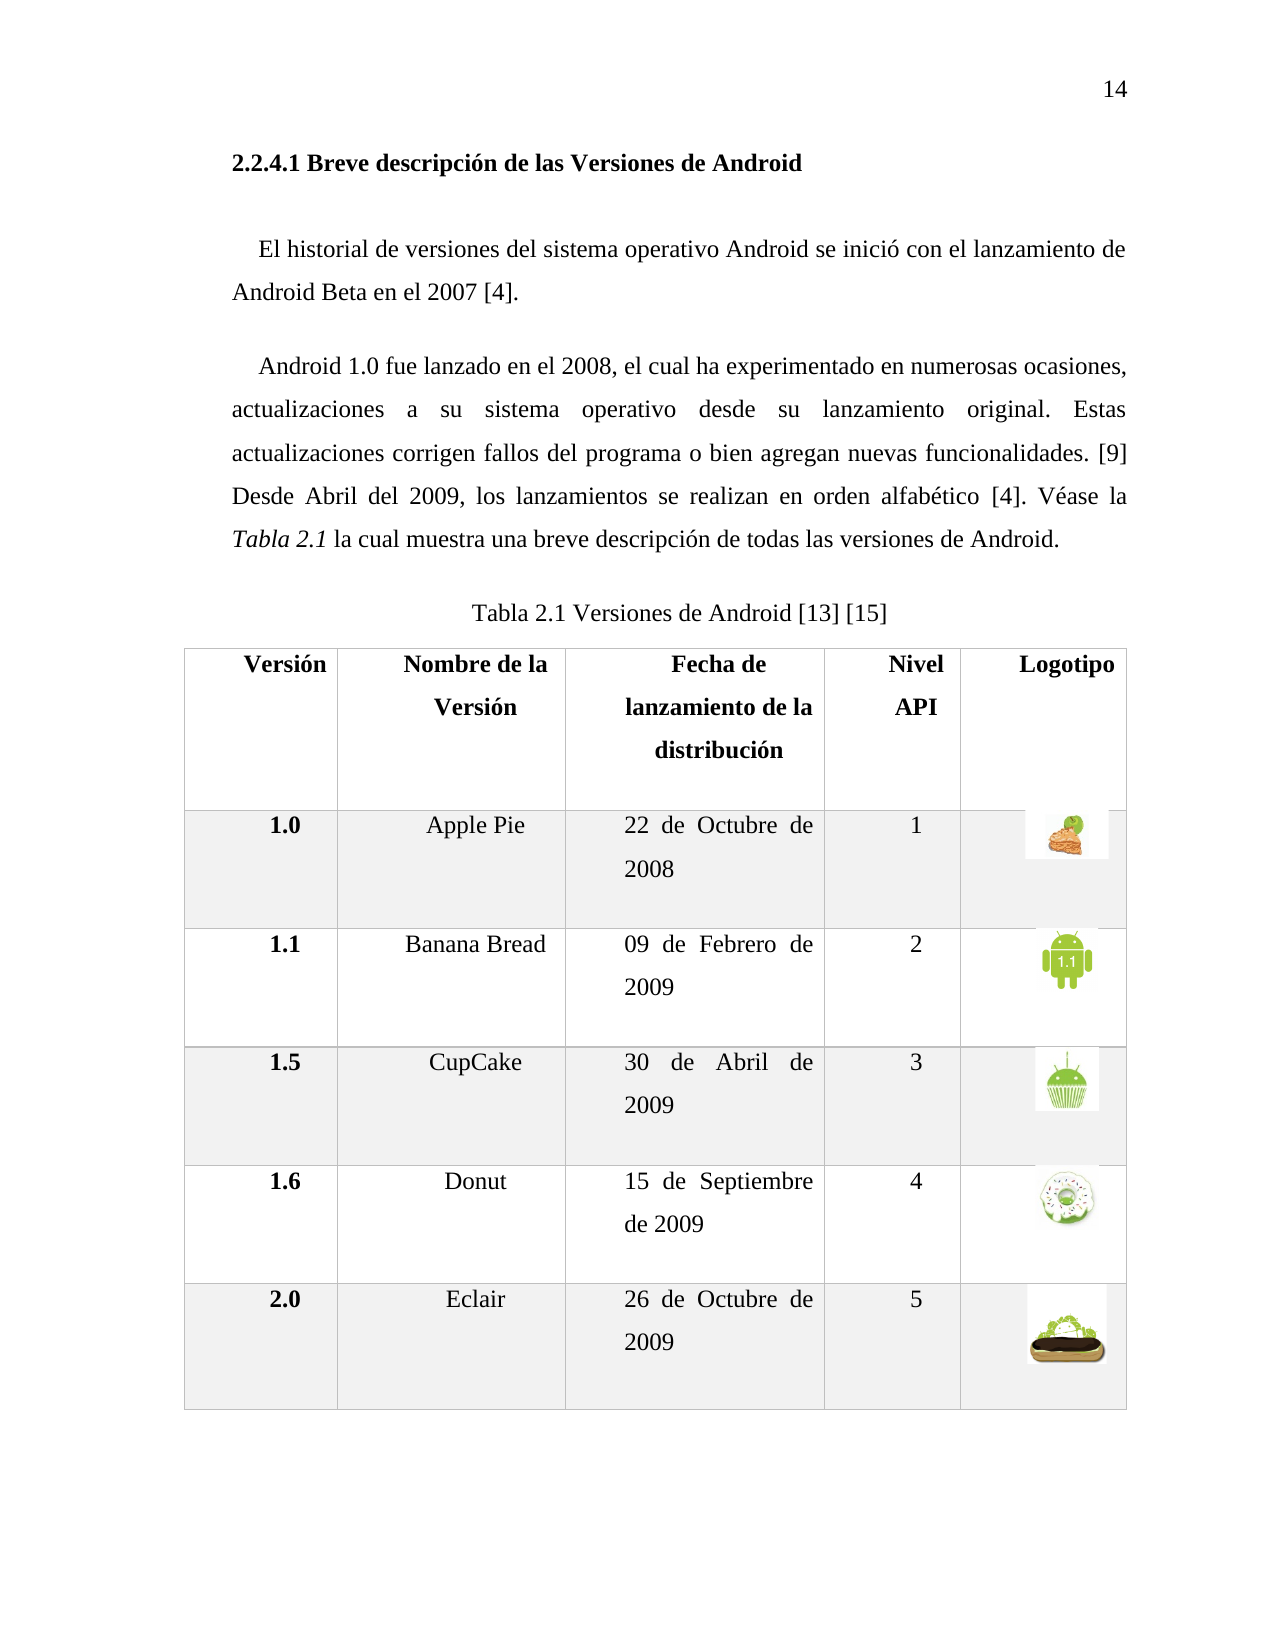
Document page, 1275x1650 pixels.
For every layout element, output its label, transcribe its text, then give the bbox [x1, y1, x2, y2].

table_cell 1.6 [185, 1166, 337, 1283]
table_cell 1.1 [185, 929, 337, 1046]
picture [1027, 1284, 1107, 1364]
table_cell 1 [825, 811, 960, 928]
table_header Nombre de la Versión [338, 649, 565, 809]
table_cell 2.0 [185, 1284, 337, 1409]
subtitle 2.2.4.1 Breve descripción de las Versiones de Android [232, 148, 1127, 176]
text El historial de versiones del sistema operativo Android se inició con el lanzamiento de Android Beta en el 2007 . [232, 234, 1127, 306]
table_cell CupCake [338, 1048, 565, 1165]
table_cell 2 [825, 929, 960, 1046]
table_cell [961, 811, 1126, 928]
table_cell [961, 1284, 1126, 1409]
table_cell Apple Pie [338, 811, 565, 928]
table_header Versión [185, 649, 337, 809]
table_header Fecha de lanzamiento de la distribución [566, 649, 824, 809]
table_cell 15 de Septiembre de 2009 [566, 1166, 824, 1283]
table_cell [961, 1048, 1126, 1165]
table_cell Donut [338, 1166, 565, 1283]
text Tabla 2.1 Versiones de Android [13] [15] [232, 598, 1127, 627]
table_cell 3 [825, 1048, 960, 1165]
table_header Nivel API [825, 649, 960, 809]
picture [1035, 1047, 1099, 1111]
table_cell Banana Bread [338, 929, 565, 1046]
table_cell 5 [825, 1284, 960, 1409]
table_cell 1.5 [185, 1048, 337, 1165]
table_cell 09 de Febrero de 2009 [566, 929, 824, 1046]
table_cell 22 de Octubre de 2008 [566, 811, 824, 928]
table_cell Eclair [338, 1284, 565, 1409]
picture [1025, 810, 1109, 859]
picture [1036, 928, 1099, 992]
table_cell 4 [825, 1166, 960, 1283]
picture [1035, 1165, 1099, 1230]
table_cell [961, 929, 1126, 1046]
table_cell 26 de Octubre de 2009 [566, 1284, 824, 1409]
table_cell [961, 1166, 1126, 1283]
table_header Logotipo [961, 649, 1126, 809]
table_cell 1.0 [185, 811, 337, 928]
text Android 1.0 fue lanzado en el 2008, el cual ha experimentado en numerosas ocasiones, actualizaciones a su sistema operativo desde su lanzamiento original. Estas actualizaciones corrigen fallos del programa o bien agregan nuevas funcionalidades. Desde Abril del 2009, los lanzamientos se realizan en orden alfabético. Véase la Tabla 2.1 la cual muestra una breve descripción de todas las versiones de Android. [232, 351, 1127, 553]
table_cell 30 de Abril de 2009 [566, 1048, 824, 1165]
